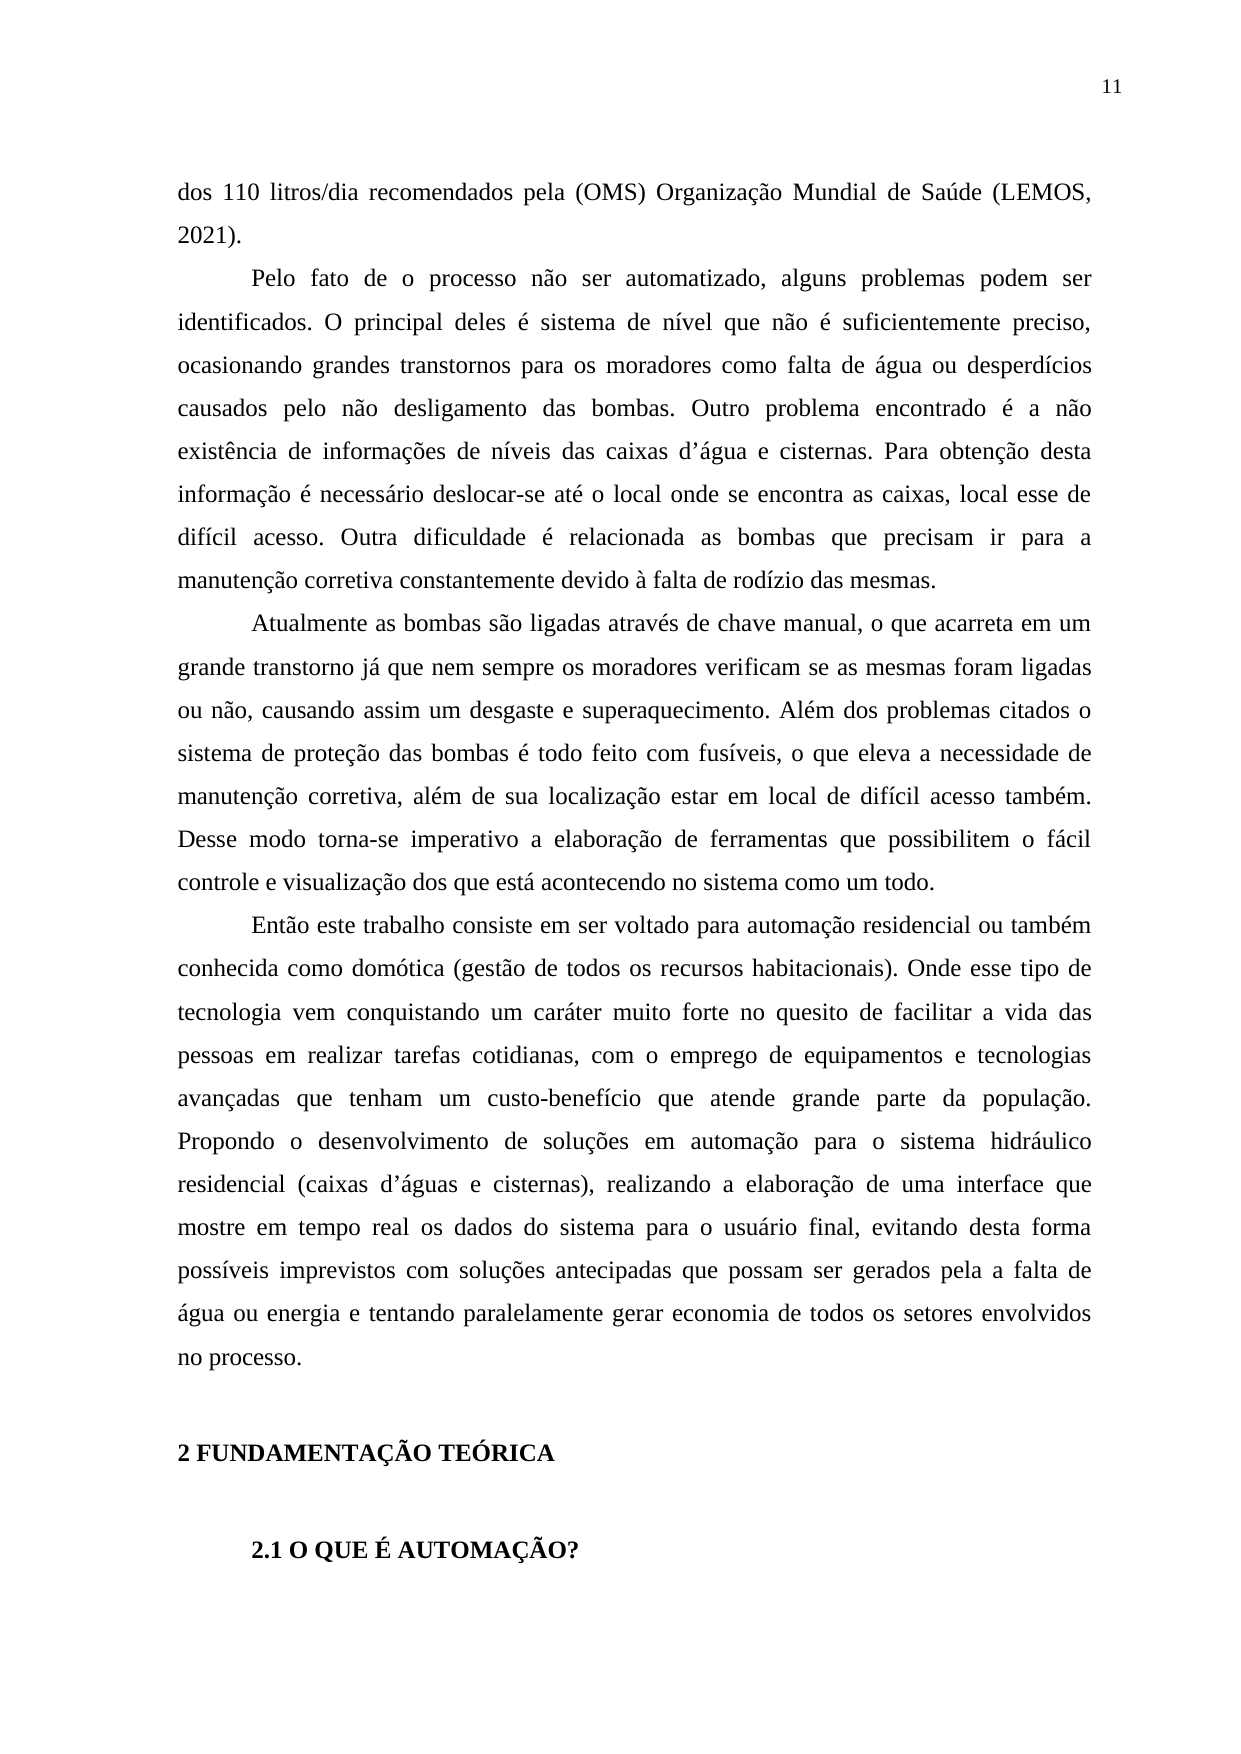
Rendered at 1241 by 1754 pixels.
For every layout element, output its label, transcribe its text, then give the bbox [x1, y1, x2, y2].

text 2.1 O QUE É AUTOMAÇÃO? [177, 1536, 1093, 1564]
text Pelo fato de o processo não ser automatizado, alguns problemas podem ser identificados. O principal deles é sistema de nível que não é suficientemente preciso, ocasionando grandes transtornos para os moradores como falta de água ou desperdícios causados pelo não desligamento das bombas. Outro problema encontrado é a não existência de informações de níveis das caixas d’água e cisternas. Para obtenção desta informação é necessário deslocar-se até o local onde se encontra as caixas, local esse de difícil acesso. Outra dificuldade é relacionada as bombas que precisam ir para a manutenção corretiva constantemente devido à falta de rodízio das mesmas. [177, 263, 1093, 594]
text Então este trabalho consiste em ser voltado para automação residencial ou também conhecida como domótica (gestão de todos os recursos habitacionais). Onde esse tipo de tecnologia vem conquistando um caráter muito forte no quesito de facilitar a vida das pessoas em realizar tarefas cotidianas, com o emprego de equipamentos e tecnologias avançadas que tenham um custo-benefício que atende grande parte da população. Propondo o desenvolvimento de soluções em automação para o sistema hidráulico residencial (caixas d’águas e cisternas), realizando a elaboração de uma interface que mostre em tempo real os dados do sistema para o usuário final, evitando desta forma possíveis imprevistos com soluções antecipadas que possam ser gerados pela a falta de água ou energia e tentando paralelamente gerar economia de todos os setores envolvidos no processo. [177, 910, 1093, 1370]
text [177, 177, 1093, 249]
text 2 FUNDAMENTAÇÃO TEÓRICA [177, 1438, 1122, 1467]
text Atualmente as bombas são ligadas através de chave manual, o que acarreta em um grande transtorno já que nem sempre os moradores verificam se as mesmas foram ligadas ou não, causando assim um desgaste e superaquecimento. Além dos problemas citados o sistema de proteção das bombas é todo feito com fusíveis, o que eleva a necessidade de manutenção corretiva, além de sua localização estar em local de difícil acesso também. Desse modo torna-se imperativo a elaboração de ferramentas que possibilitem o fácil controle e visualização dos que está acontecendo no sistema como um todo. [177, 608, 1093, 896]
